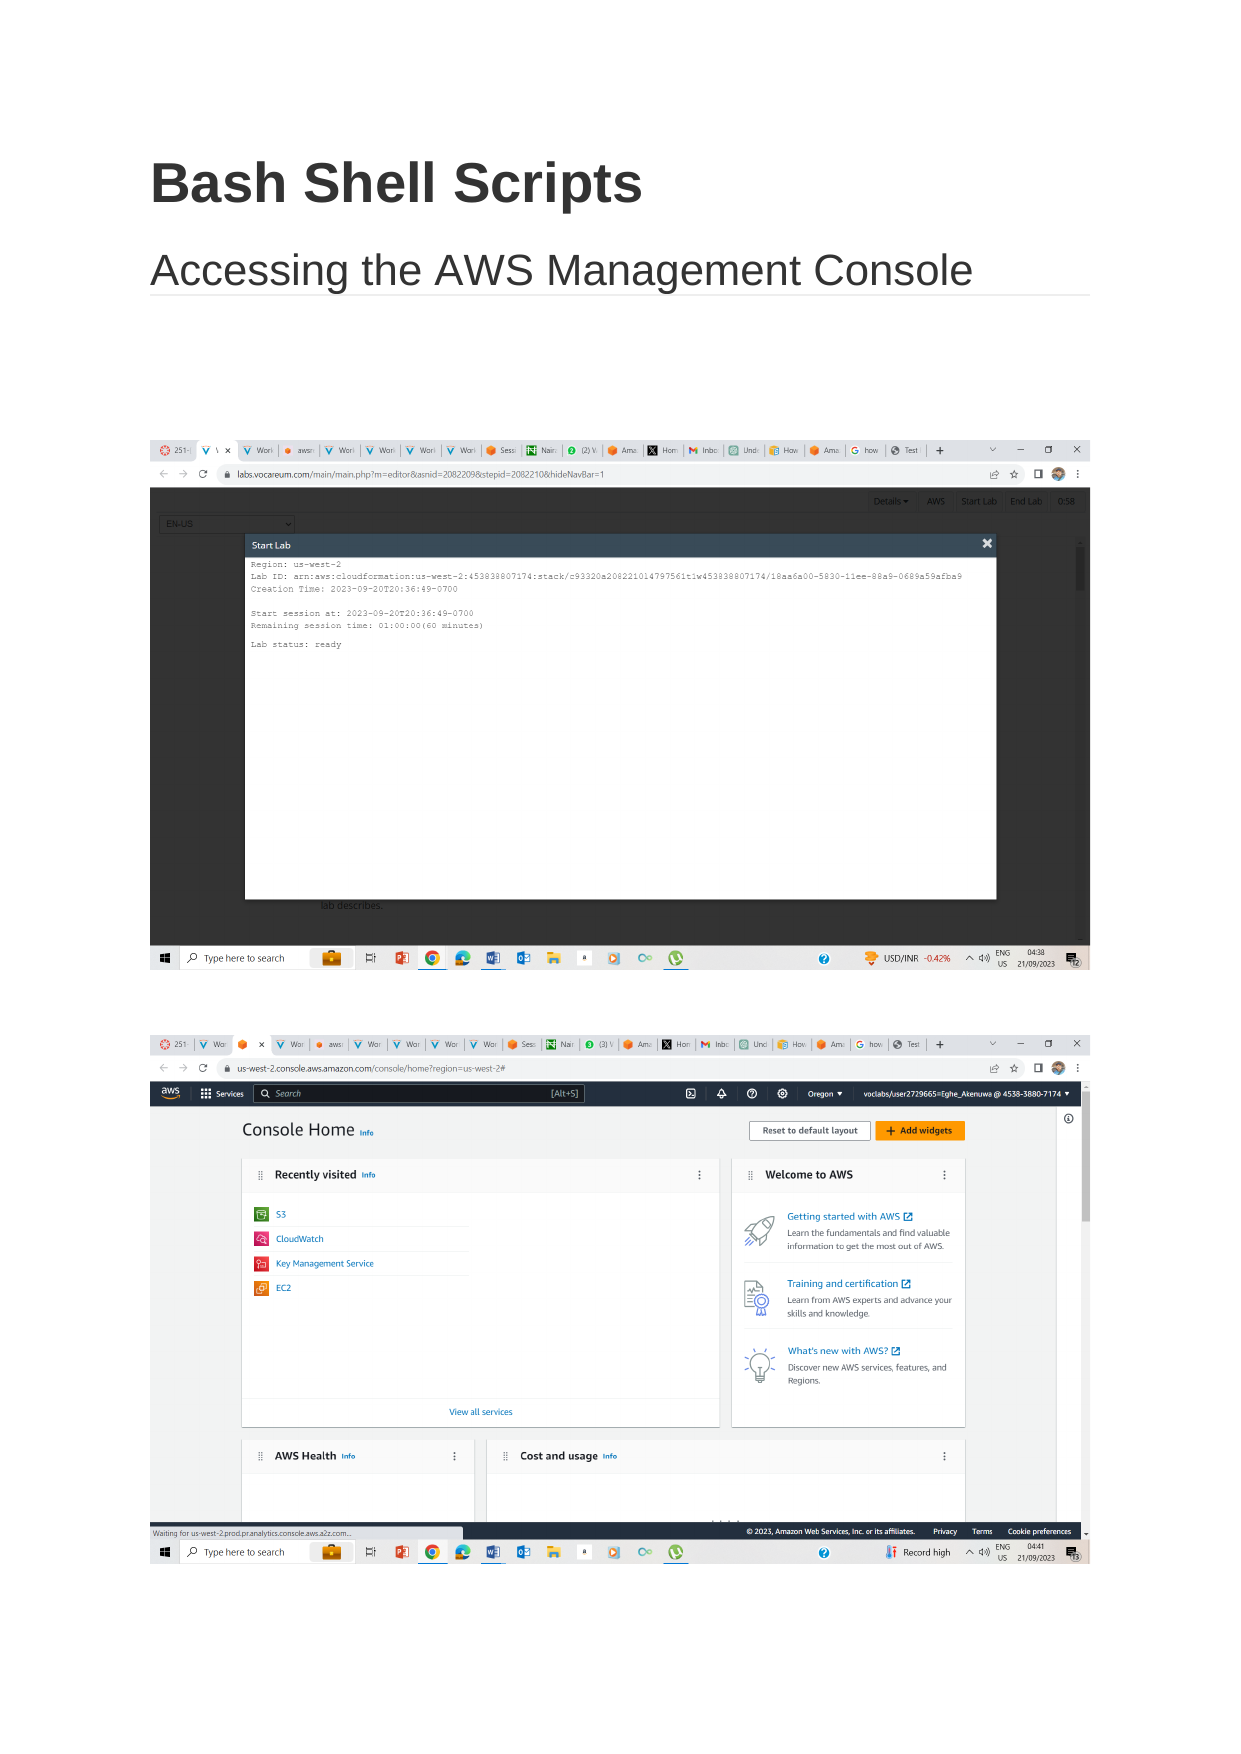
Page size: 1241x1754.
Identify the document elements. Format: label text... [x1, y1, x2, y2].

picture [150, 440, 1091, 970]
subtitle Accessing the AWS Management Console [150, 244, 1090, 294]
text Bash Shell Scripts [150, 150, 1090, 215]
picture [150, 1035, 1091, 1564]
